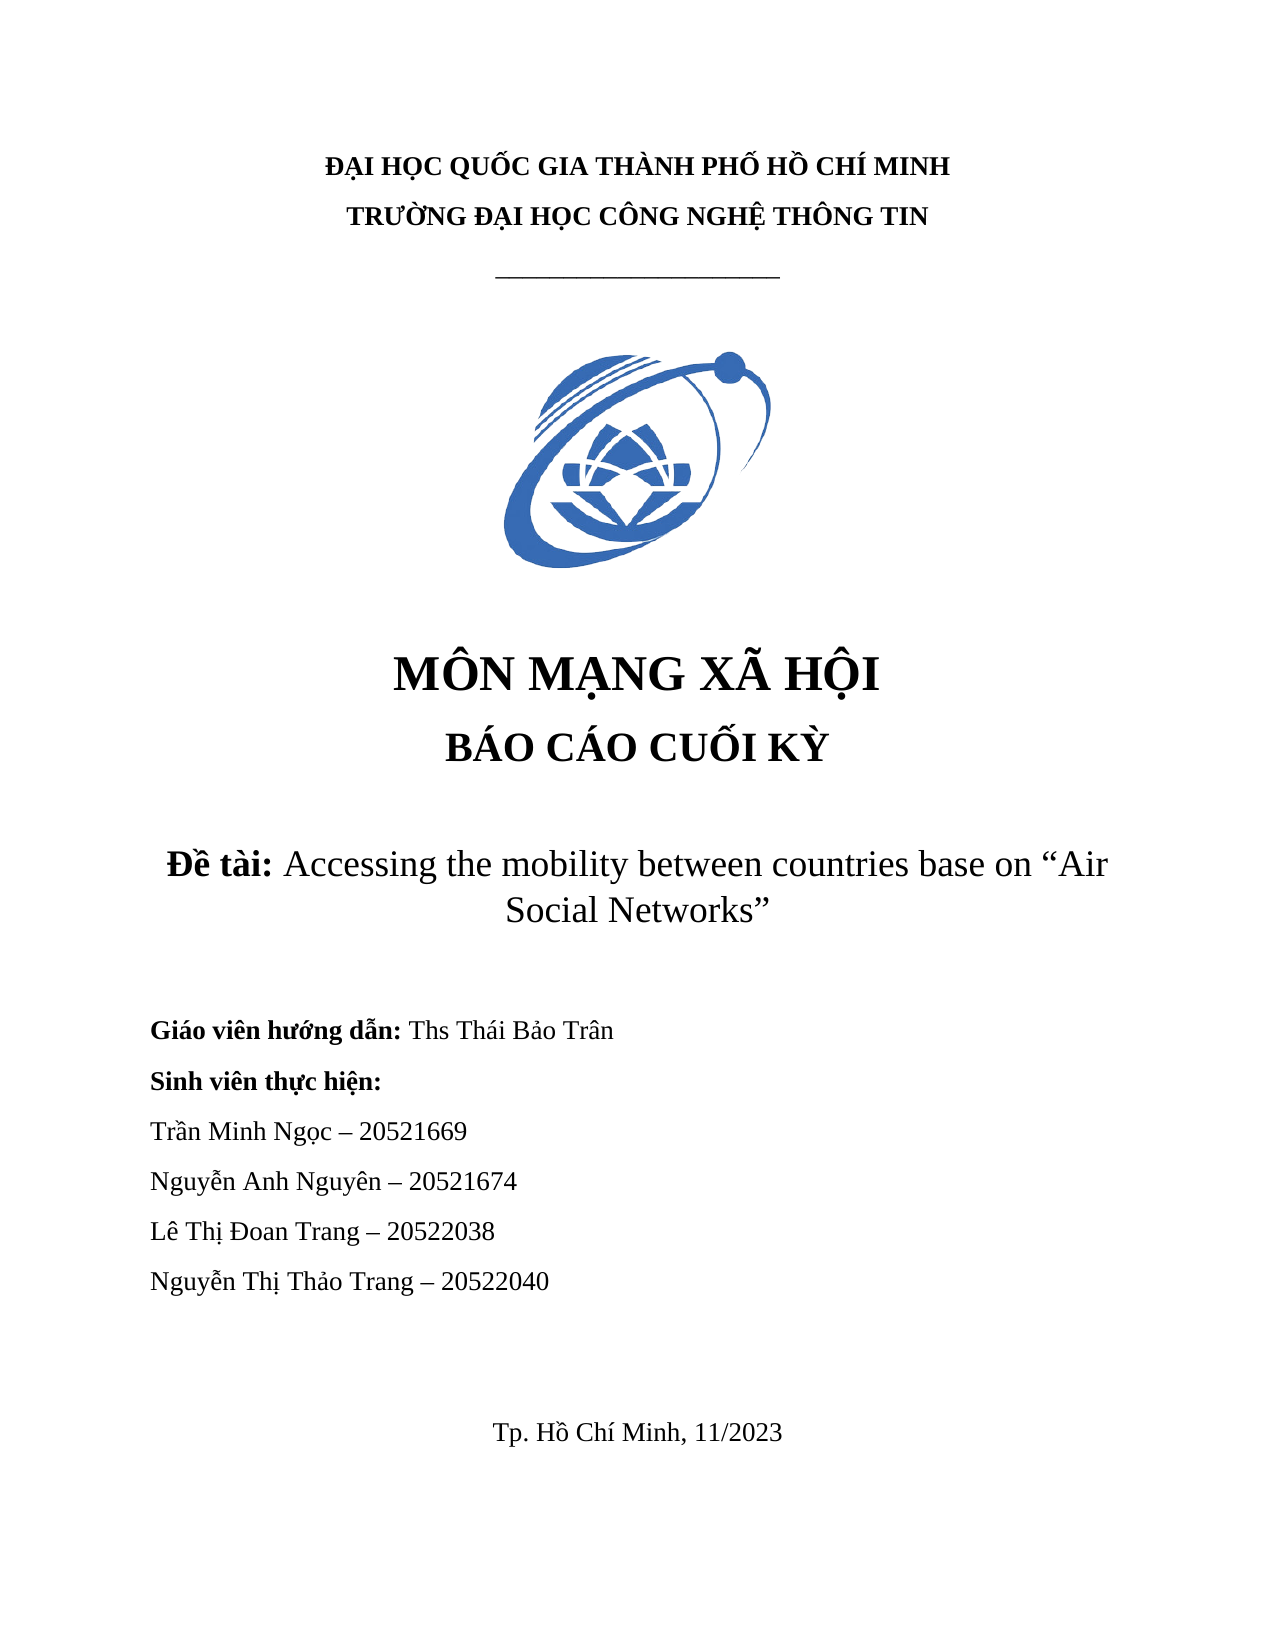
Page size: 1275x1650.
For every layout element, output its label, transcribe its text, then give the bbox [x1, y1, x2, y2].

text Nguyễn Anh Nguyên – 20521674 [150, 1165, 1125, 1196]
text Tp. Hồ Chí Minh, 11/2023 [150, 1416, 1125, 1447]
picture [502, 350, 773, 575]
text _____________________ [150, 250, 1125, 282]
text Lê Thị Đoan Trang – 20522038 [150, 1215, 1125, 1246]
text Nguyễn Thị Thảo Trang – 20522040 [150, 1265, 1125, 1297]
text TRƯỜNG ĐẠI HỌC CÔNG NGHỆ THÔNG TIN [150, 200, 1125, 231]
text ĐẠI HỌC QUỐC GIA THÀNH PHỐ HỒ CHÍ MINH [150, 150, 1125, 181]
text Giáo viên hướng dẫn: Ths Thái Bảo Trân [150, 1014, 1125, 1046]
text MÔN MẠNG XÃ HỘI [150, 644, 1125, 702]
text Trần Minh Ngọc – 20521669 [150, 1115, 1125, 1146]
text Sinh viên thực hiện: [150, 1064, 1125, 1096]
text Đề tài: Accessing the mobility between countries base on “Air Social Networks” [150, 841, 1125, 931]
text BÁO CÁO CUỐI KỲ [150, 723, 1125, 771]
